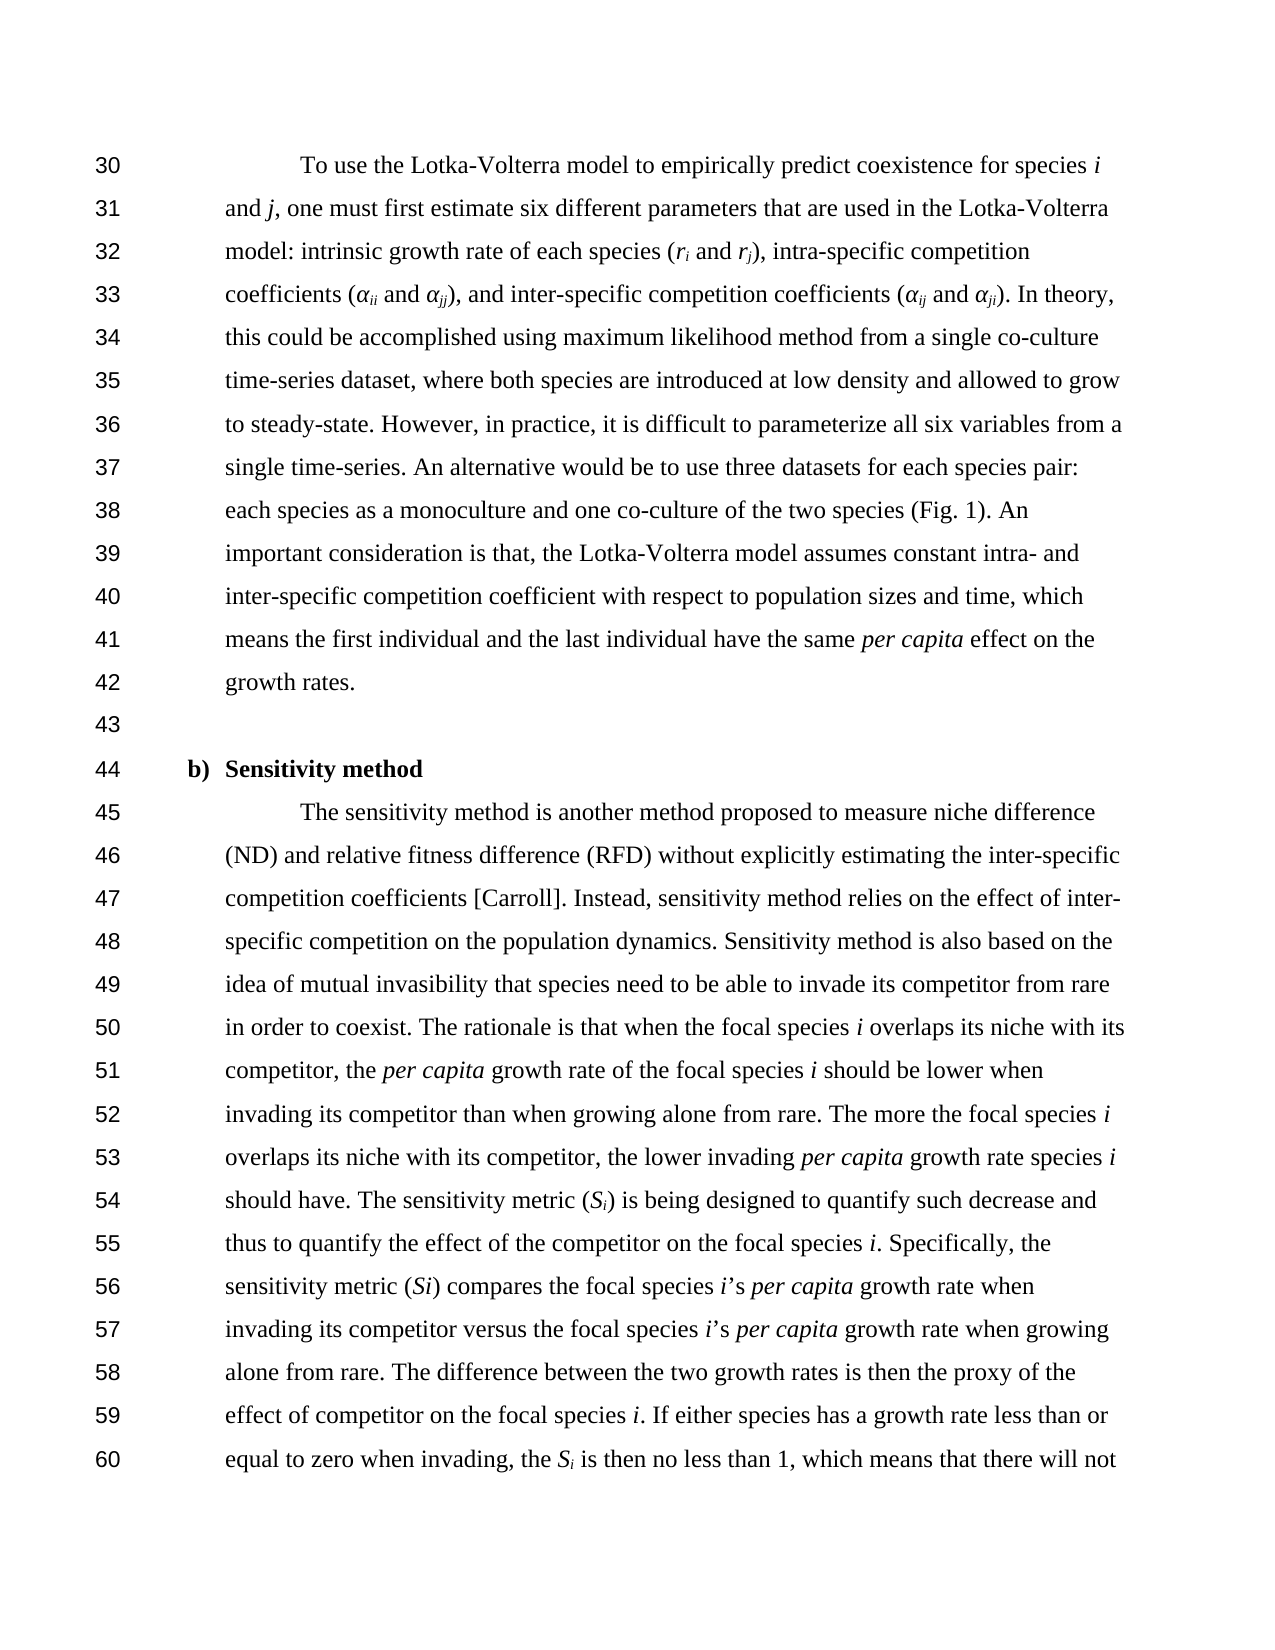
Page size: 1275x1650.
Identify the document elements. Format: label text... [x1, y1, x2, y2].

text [225, 797, 1125, 1472]
text To use the Lotka-Volterra model to empirically predict coexistence for species i and j, one must first estimate six different parameters that are used in the Lotka-Volterra model: intrinsic growth rate of each species (ri and rj), intra-specific competition coefficients (αii and αjj), and inter-specific competition coefficients (αij and αji). In theory, this could be accomplished using maximum likelihood method from a single co-culture time-series dataset, where both species are introduced at low density and allowed to grow to steady-state. However, in practice, it is difficult to parameterize all six variables from a single time-series. An alternative would be to use three datasets for each species pair: each species as a monoculture and one co-culture of the two species (Fig. 1). An important consideration is that, the Lotka-Volterra model assumes constant intra- and inter-specific competition coefficient with respect to population sizes and time, which means the first individual and the last individual have the same per capita effect on the growth rates. [225, 150, 1125, 696]
list Sensitivity method [187, 754, 1125, 782]
